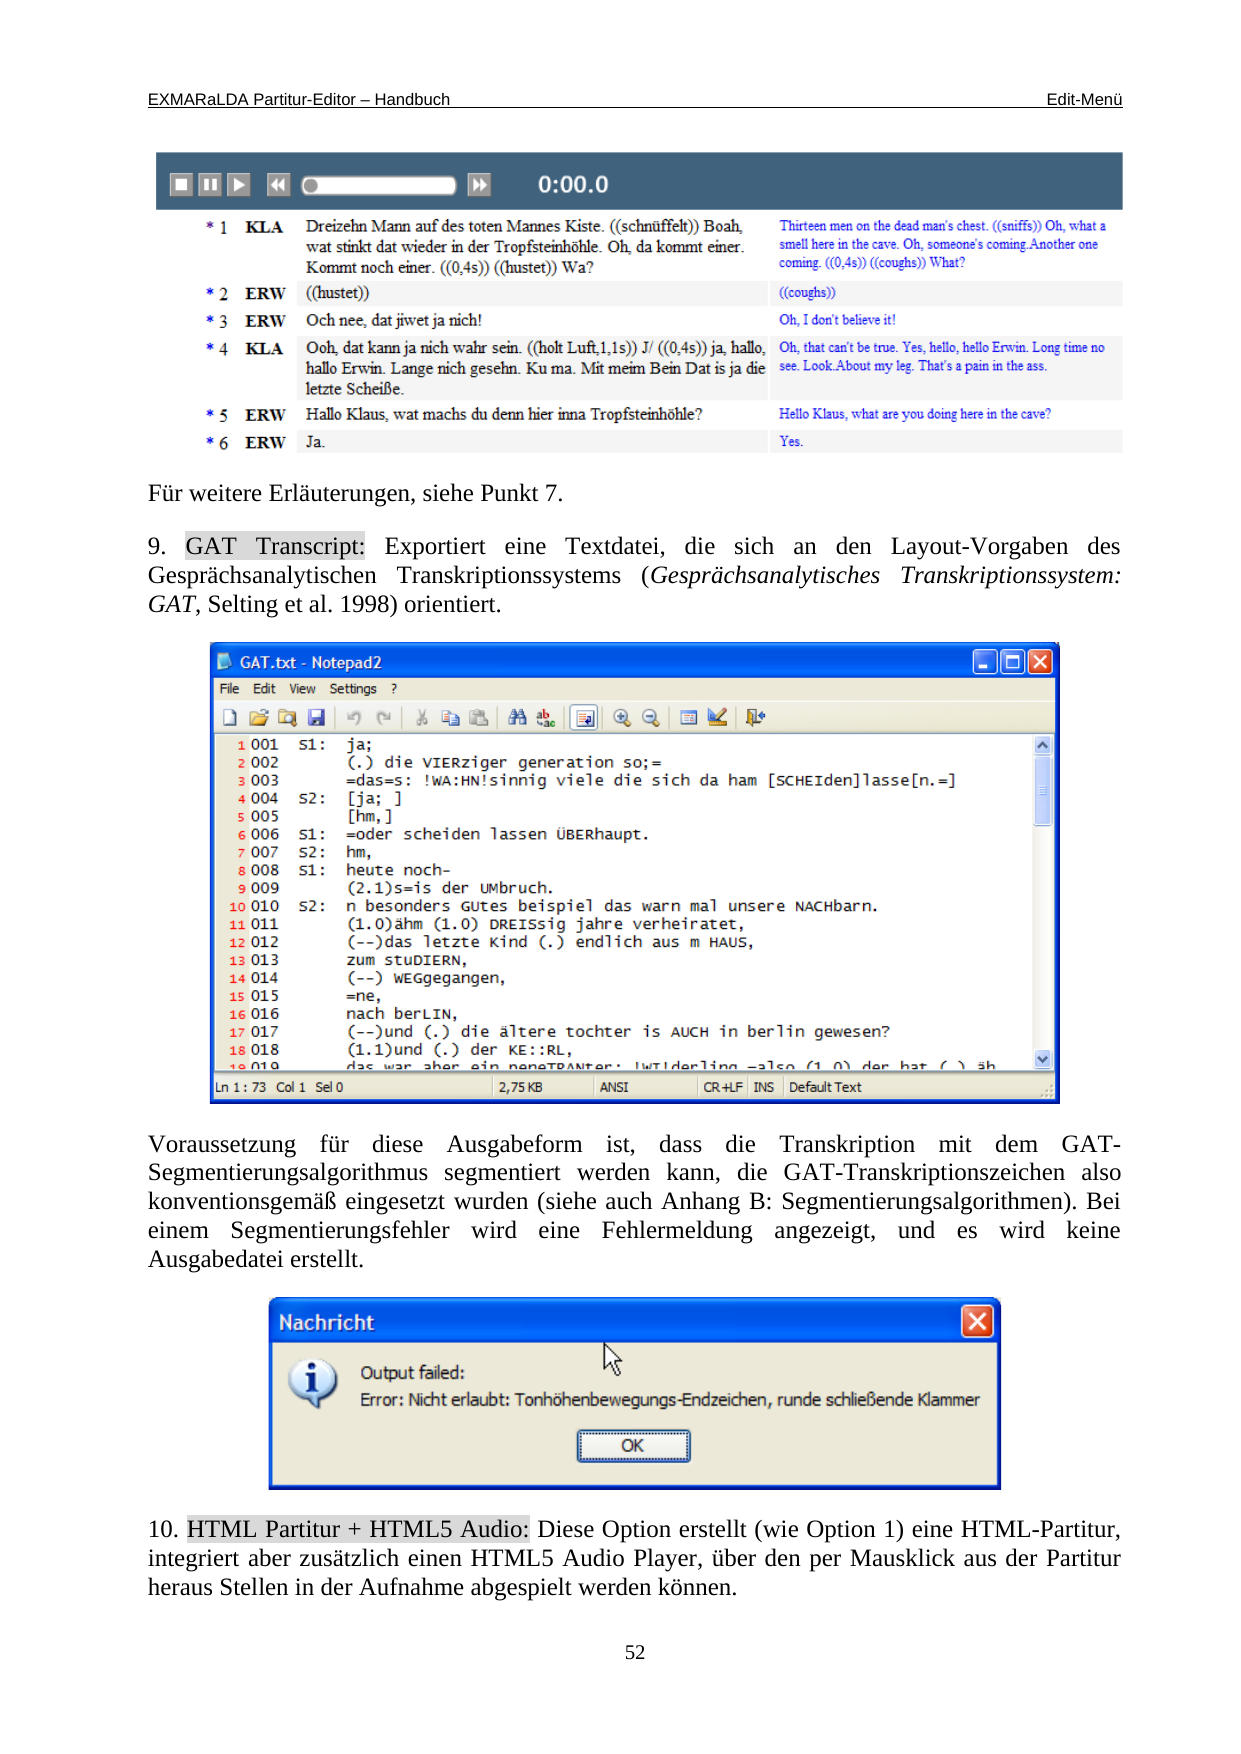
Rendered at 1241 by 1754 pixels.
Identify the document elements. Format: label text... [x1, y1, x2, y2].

picture [209, 642, 1060, 1104]
picture [147, 141, 1123, 453]
text 10. HTML Partitur + HTML5 Audio: Diese Option erstellt (wie Option 1) eine HTML-Partitur, integriert aber zusätzlich einen HTML5 Audio Player, über den per Mausklick aus der Partitur heraus Stellen in der Aufnahme abgespielt werden können. [148, 1514, 1122, 1601]
text Für weitere Erläuterungen, siehe Punkt 7. [148, 478, 1122, 506]
text Voraussetzung für diese Ausgabeform ist, dass die Transkription mit dem GAT-Segmentierungsalgorithmus segmentiert werden kann, die GAT-Transkriptionszeichen also konventionsgemäß eingesetzt wurden (siehe auch Anhang B: Segmentierungsalgorithmen). Bei einem Segmentierungsfehler wird eine Fehlermeldung angezeigt, und es wird keine Ausgabedatei erstellt. [148, 1129, 1122, 1272]
text 9. GAT Transcript: Exportiert eine Textdatei, die sich an den Layout-Vorgaben des Gesprächsanalytischen Transkriptionssystems (Gesprächsanalytisches Transkriptionssystem: GAT, Selting et al. 1998) orientiert. [148, 531, 1122, 618]
picture [268, 1297, 1002, 1490]
